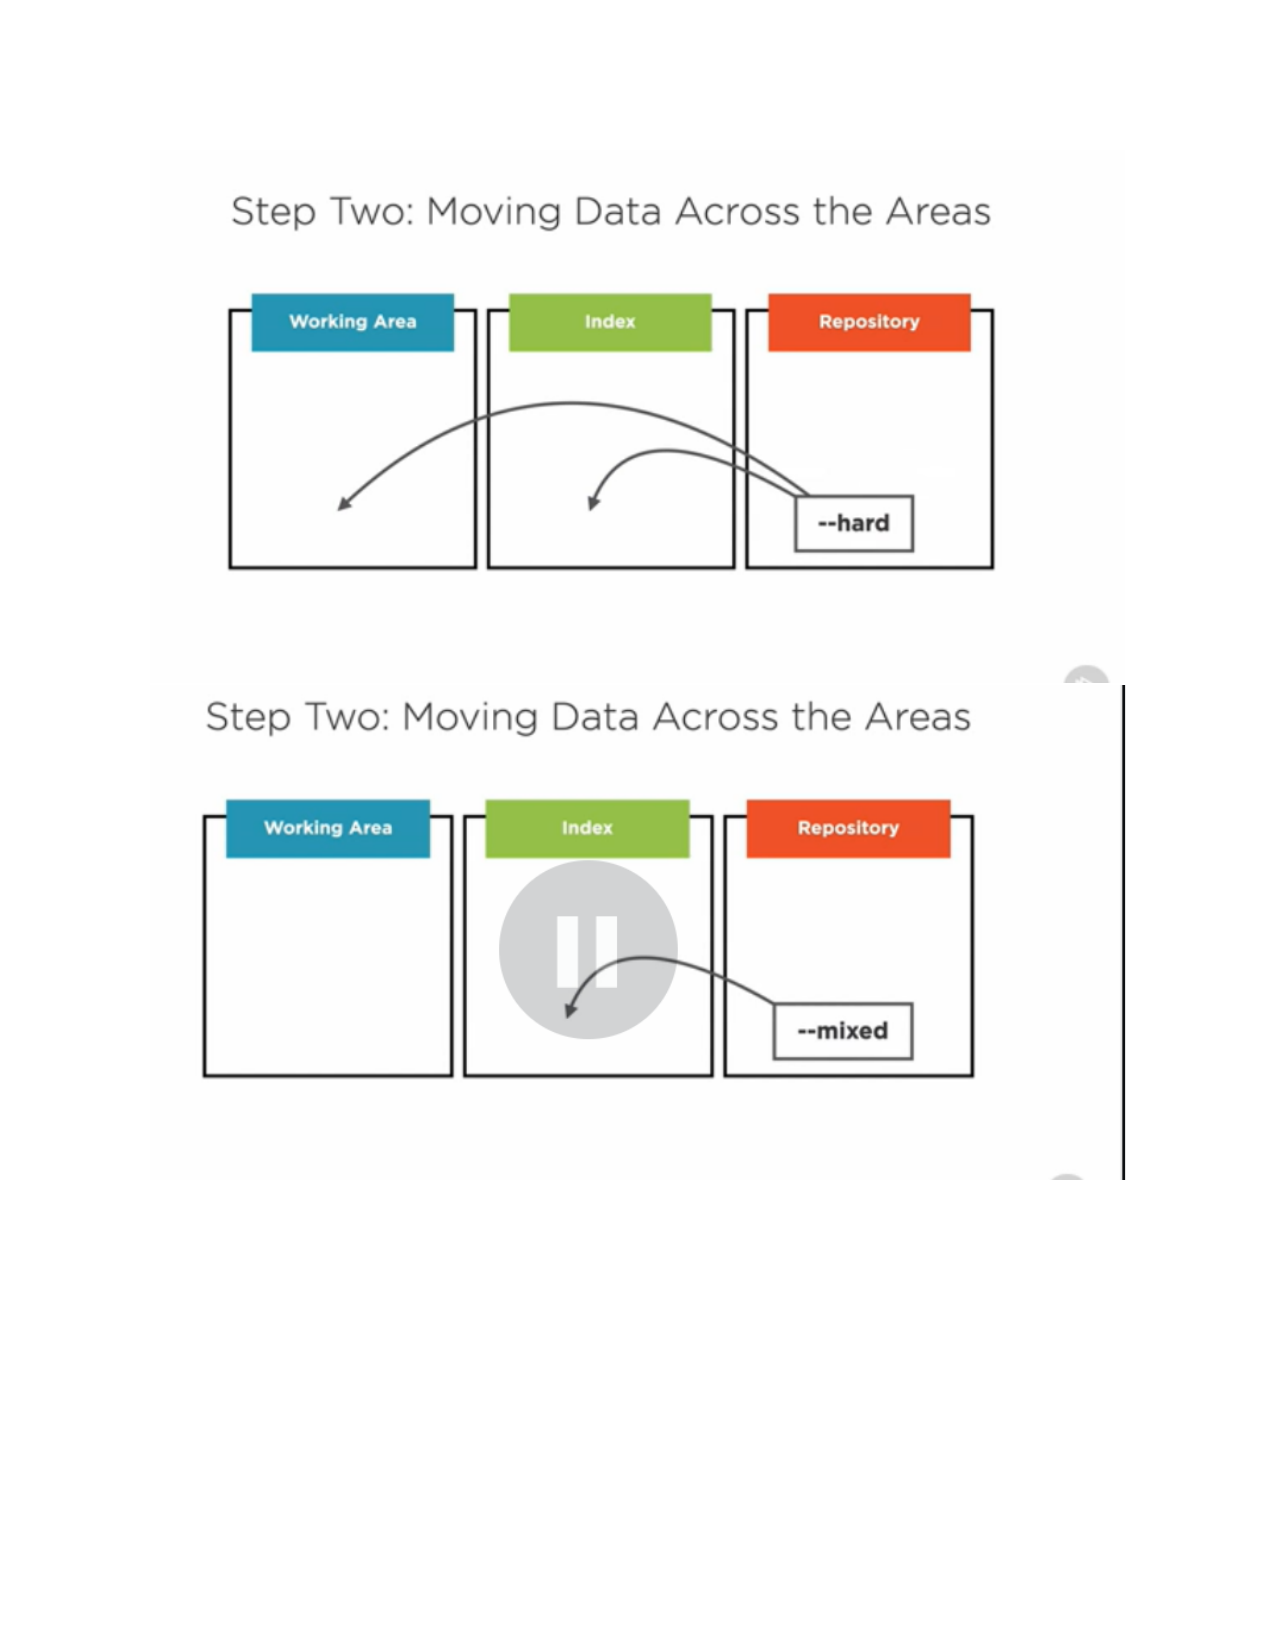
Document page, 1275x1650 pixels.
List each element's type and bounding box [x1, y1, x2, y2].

picture [150, 150, 1125, 683]
picture [150, 685, 1125, 1180]
